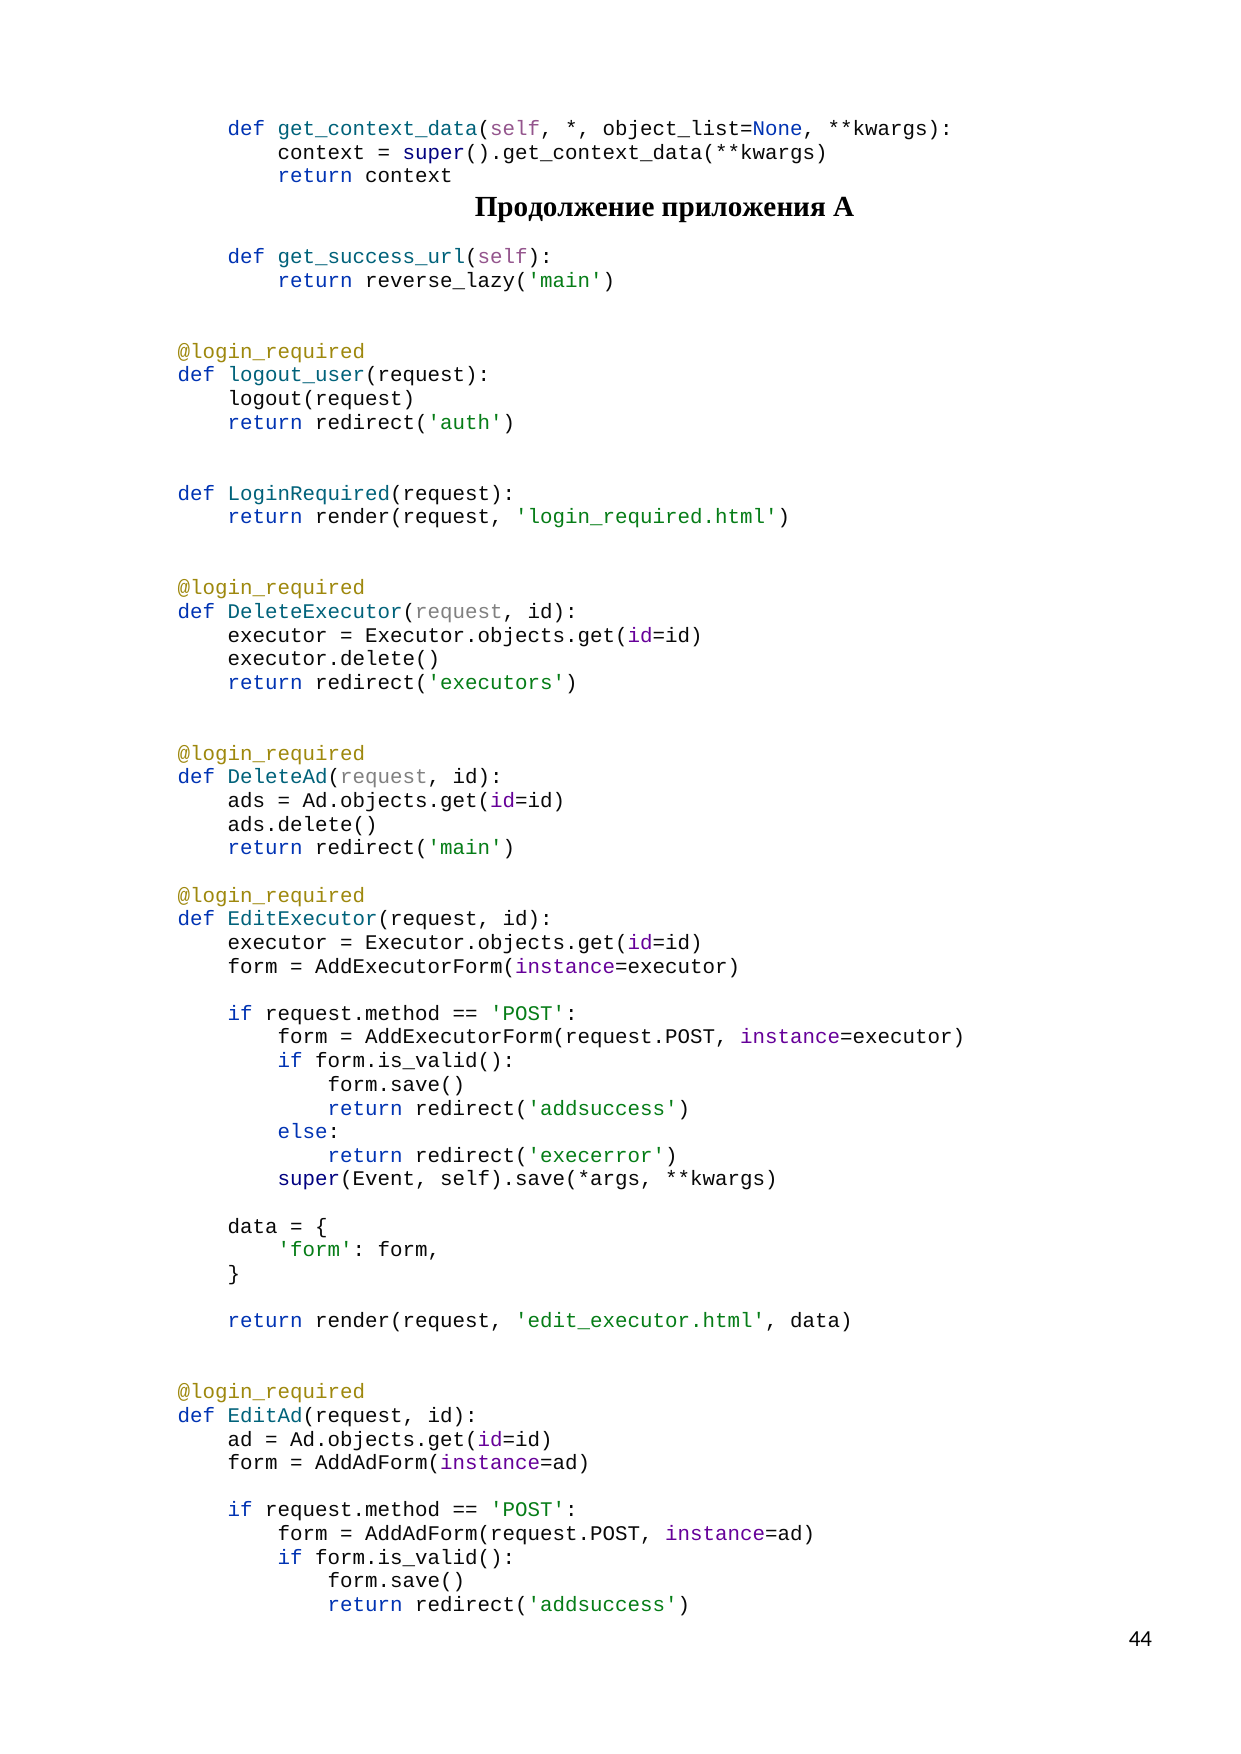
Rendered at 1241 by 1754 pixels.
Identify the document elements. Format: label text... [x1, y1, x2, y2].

text Продолжение приложения А [177, 189, 1152, 223]
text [177, 118, 1152, 189]
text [177, 223, 1152, 1618]
